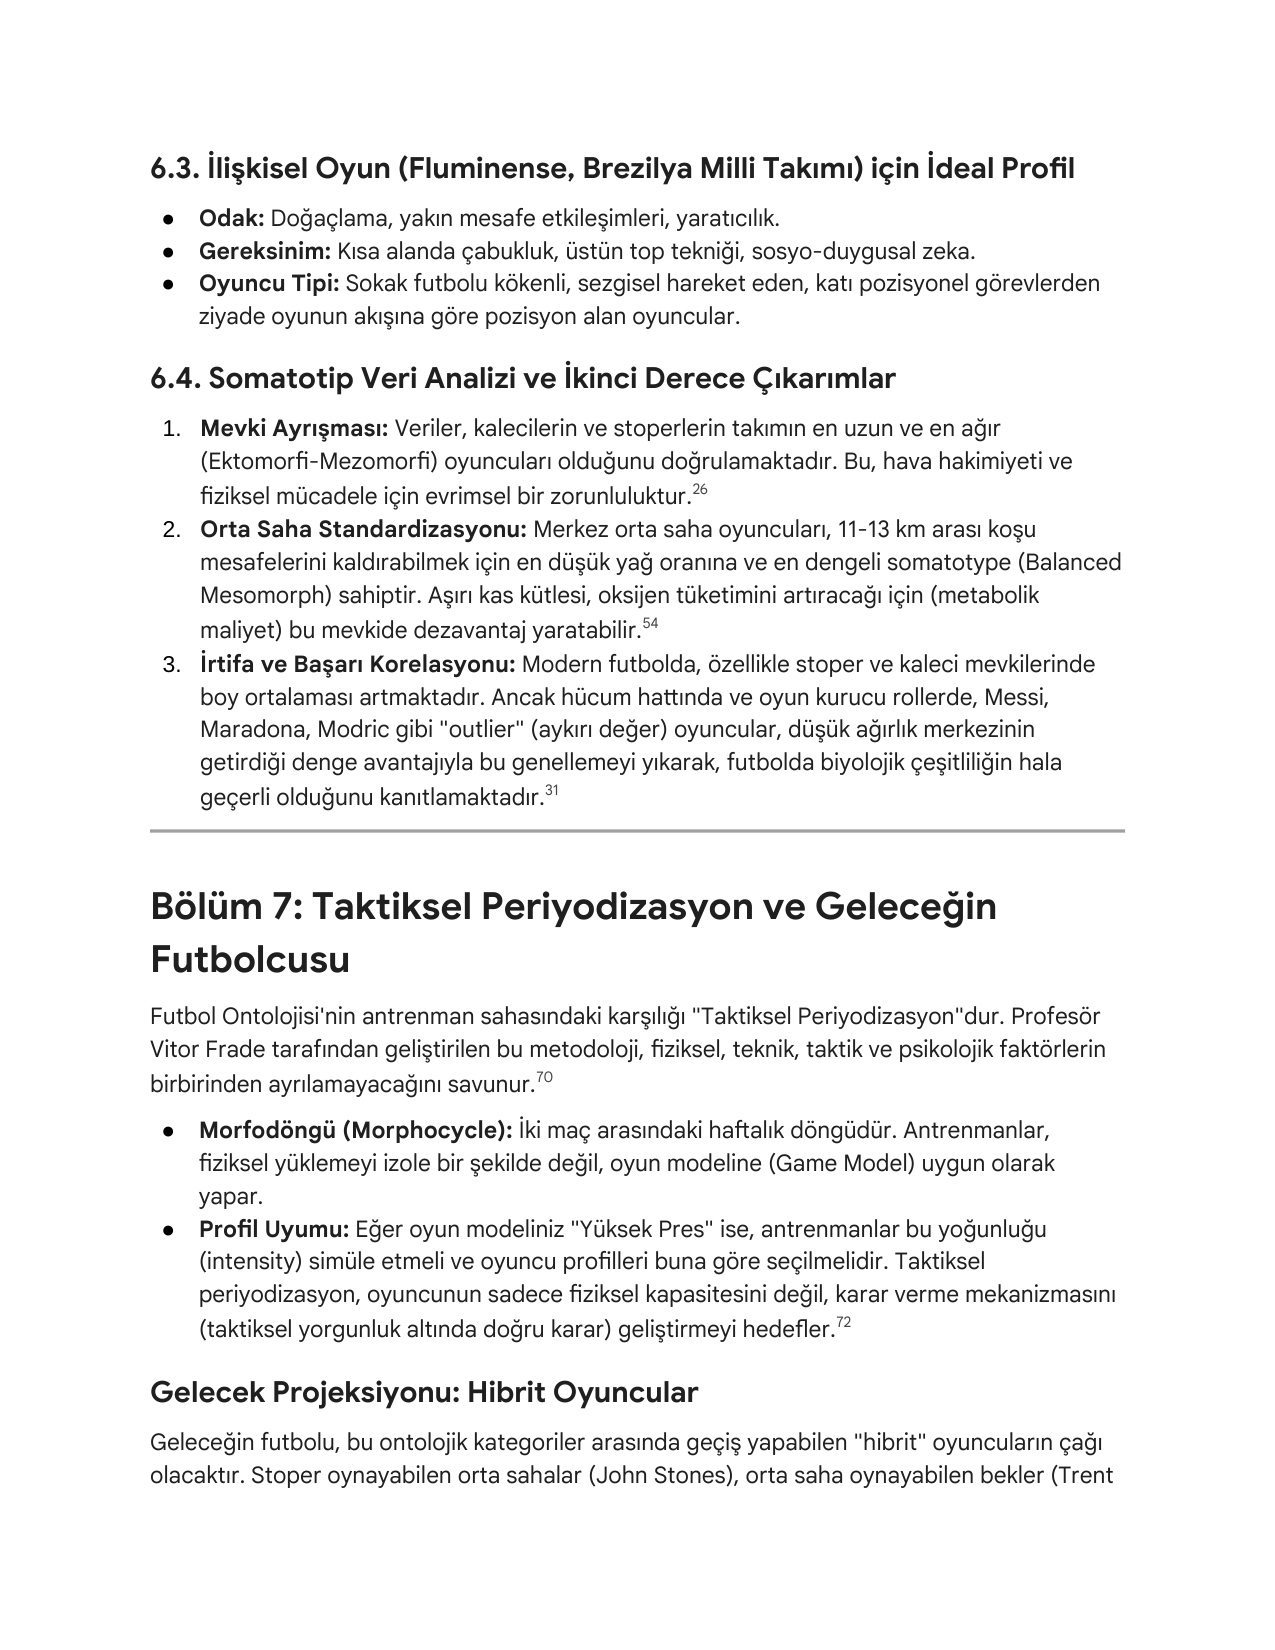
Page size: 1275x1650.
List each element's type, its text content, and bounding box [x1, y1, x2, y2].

subtitle Bölüm 7: Taktiksel Periyodizasyon ve Geleceğin Futbolcusu [150, 833, 1125, 983]
list Profil Uyumu: Eğer oyun modeliniz "Yüksek Pres" ise, antrenmanlar bu yoğunluğu (intensity) simüle etmeli ve oyuncu profilleri buna göre seçilmelidir. Taktiksel periyodizasyon, oyuncunun sadece fiziksel kapasitesini değil, karar verme mekanizmasını (taktiksel yorgunluk altında doğru karar) geliştirmeyi hedefler.72 [161, 1215, 1125, 1345]
list Odak: Doğaçlama, yakın mesafe etkileşimleri, yaratıcılık. [161, 204, 1125, 233]
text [150, 1428, 1125, 1490]
list Orta Saha Standardizasyonu: Merkez orta saha oyuncuları, 11-13 km arası koşu mesafelerini kaldırabilmek için en düşük yağ oranına ve en dengeli somatotype (Balanced Mesomorph) sahiptir. Aşırı kas kütlesi, oksijen tüketimini artıracağı için (metabolik maliyet) bu mevkide dezavantaj yaratabilir.54 [162, 516, 1125, 646]
subtitle Gelecek Projeksiyonu: Hibrit Oyuncular [150, 1374, 1125, 1411]
subtitle 6.3. İlişkisel Oyun (Fluminense, Brezilya Milli Takımı) için İdeal Profil [150, 150, 1125, 187]
list Mevki Ayrışması: Veriler, kalecilerin ve stoperlerin takımın en uzun ve en ağır (Ektomorfi-Mezomorfi) oyuncuları olduğunu doğrulamaktadır. Bu, hava hakimiyeti ve fiziksel mücadele için evrimsel bir zorunluluktur.26 [162, 414, 1125, 511]
list Morfodöngü (Morphocycle): İki maç arasındaki haftalık döngüdür. Antrenmanlar, fiziksel yüklemeyi izole bir şekilde değil, oyun modeline (Game Model) uygun olarak yapar. [161, 1117, 1125, 1211]
subtitle 6.4. Somatotip Veri Analizi ve İkinci Derece Çıkarımlar [150, 360, 1125, 397]
list İrtifa ve Başarı Korelasyonu: Modern futbolda, özellikle stoper ve kaleci mevkilerinde boy ortalaması artmaktadır. Ancak hücum hattında ve oyun kurucu rollerde, Messi, Maradona, Modric gibi "outlier" (aykırı değer) oyuncular, düşük ağırlık merkezinin getirdiği denge avantajıyla bu genellemeyi yıkarak, futbolda biyolojik çeşitliliğin hala geçerli olduğunu kanıtlamaktadır.31 [162, 650, 1125, 813]
text Futbol Ontolojisi'nin antrenman sahasındaki karşılığı "Taktiksel Periyodizasyon"dur. Profesör Vitor Frade tarafından geliştirilen bu metodoloji, fiziksel, teknik, taktik ve psikolojik faktörlerin birbirinden ayrılamayacağını savunur.70 [150, 1003, 1125, 1100]
list Gereksinim: Kısa alanda çabukluk, üstün top tekniği, sosyo-duygusal zeka. [161, 237, 1125, 266]
list Oyuncu Tipi: Sokak futbolu kökenli, sezgisel hareket eden, katı pozisyonel görevlerden ziyade oyunun akışına göre pozisyon alan oyuncular. [161, 269, 1125, 331]
